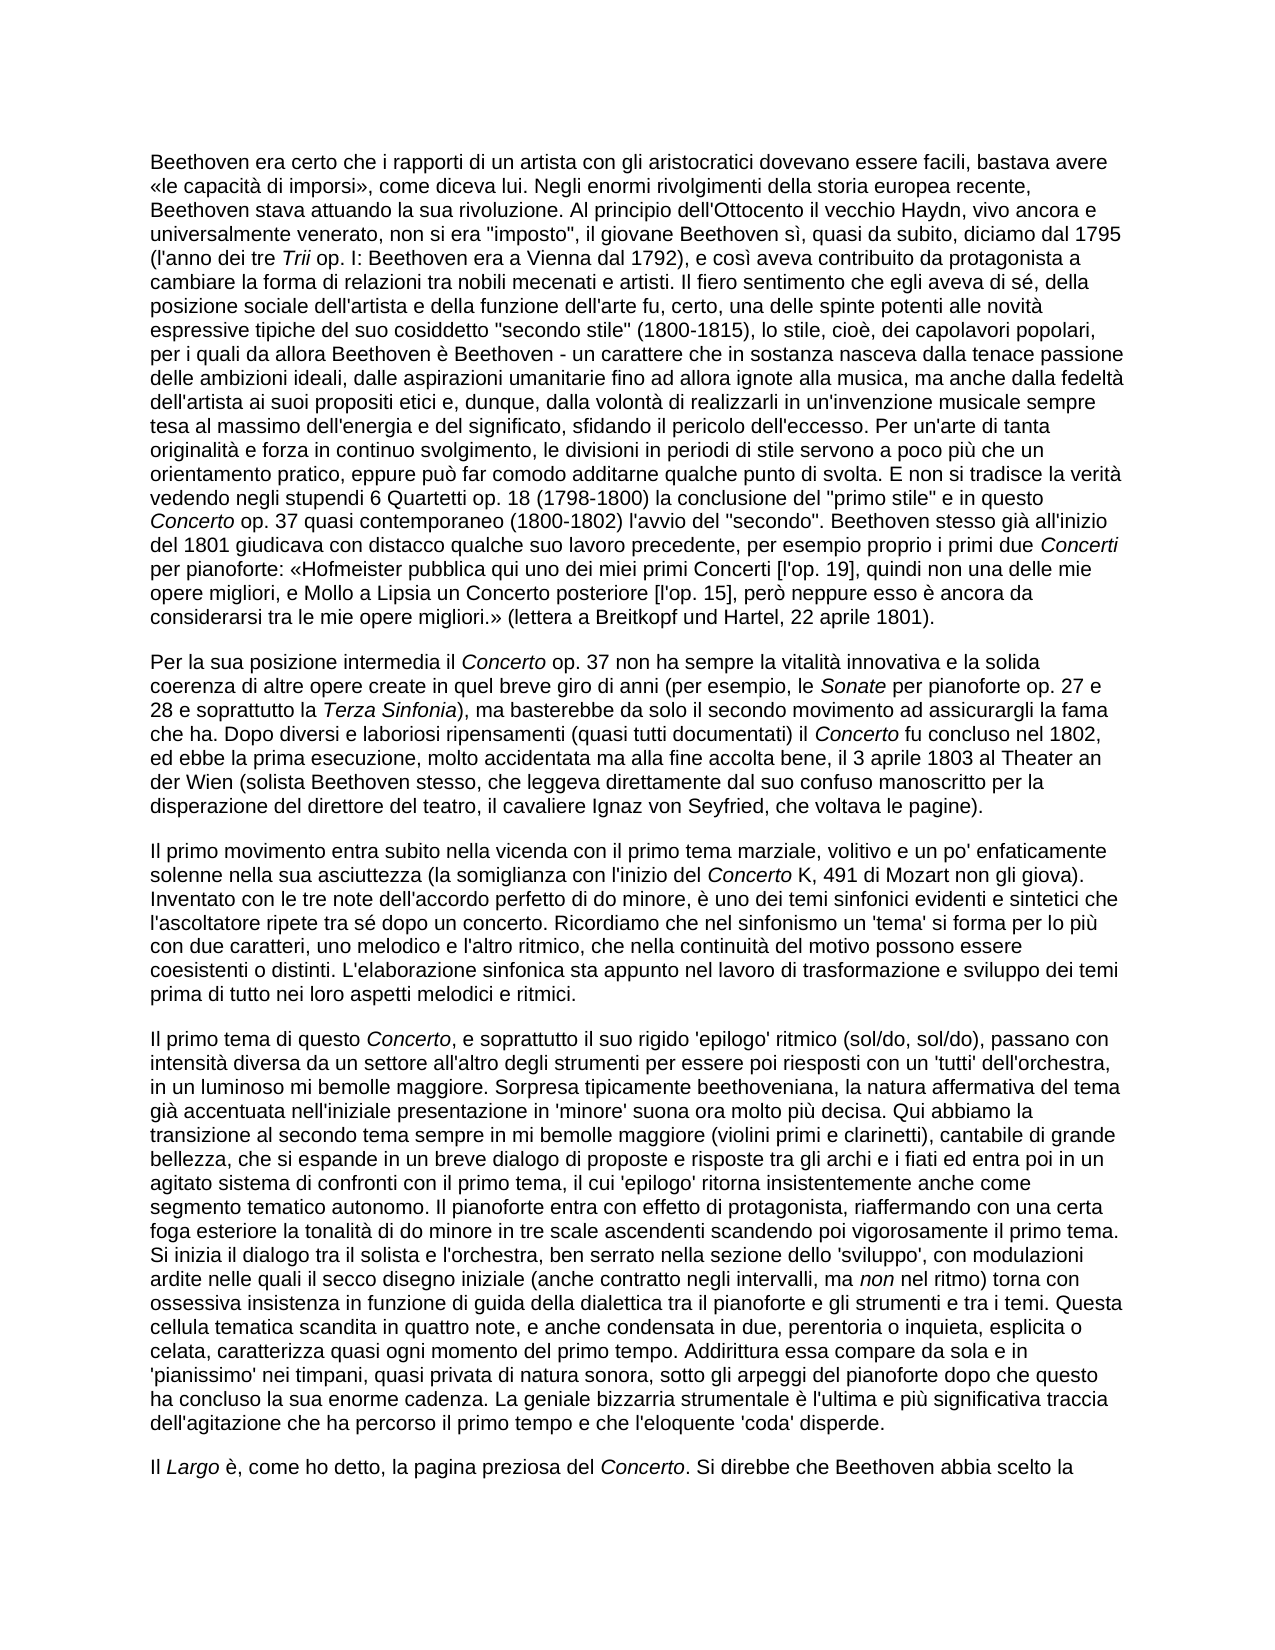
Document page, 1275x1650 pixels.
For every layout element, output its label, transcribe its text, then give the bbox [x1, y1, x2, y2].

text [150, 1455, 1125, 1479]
text Beethoven era certo che i rapporti di un artista con gli aristocratici dovevano essere facili, bastava avere «le capacità di imporsi», come diceva lui. Negli enormi rivolgimenti della storia europea recente, Beethoven stava attuando la sua rivoluzione. Al principio dell'Ottocento il vecchio Haydn, vivo ancora e universalmente venerato, non si era "imposto", il giovane Beethoven sì, quasi da subito, diciamo dal 1795 (l'anno dei tre Trii op. I: Beethoven era a Vienna dal 1792), e così aveva contribuito da protagonista a cambiare la forma di relazioni tra nobili mecenati e artisti. Il fiero sentimento che egli aveva di sé, della posizione sociale dell'artista e della funzione dell'arte fu, certo, una delle spinte potenti alle novità espressive tipiche del suo cosiddetto "secondo stile" (1800-1815), lo stile, cioè, dei capolavori popolari, per i quali da allora Beethoven è Beethoven - un carattere che in sostanza nasceva dalla tenace passione delle ambizioni ideali, dalle aspirazioni umanitarie fino ad allora ignote alla musica, ma anche dalla fedeltà dell'artista ai suoi propositi etici e, dunque, dalla volontà di realizzarli in un'invenzione musicale sempre tesa al massimo dell'energia e del significato, sfidando il pericolo dell'eccesso. Per un'arte di tanta originalità e forza in continuo svolgimento, le divisioni in periodi di stile servono a poco più che un orientamento pratico, eppure può far comodo additarne qualche punto di svolta. E non si tradisce la verità vedendo negli stupendi 6 Quartetti op. 18 (1798-1800) la conclusione del "primo stile" e in questo Concerto op. 37 quasi contemporaneo (1800-1802) l'avvio del "secondo". Beethoven stesso già all'inizio del 1801 giudicava con distacco qualche suo lavoro precedente, per esempio proprio i primi due Concerti per pianoforte: «Hofmeister pubblica qui uno dei miei primi Concerti [l'op. 19], quindi non una delle mie opere migliori, e Mollo a Lipsia un Concerto posteriore [l'op. 15], però neppure esso è ancora da considerarsi tra le mie opere migliori.» (lettera a Breitkopf und Hartel, 22 aprile 1801). [150, 150, 1125, 629]
text Il primo movimento entra subito nella vicenda con il primo tema marziale, volitivo e un po' enfaticamente solenne nella sua asciuttezza (la somiglianza con l'inizio del Concerto K, 491 di Mozart non gli giova). Inventato con le tre note dell'accordo perfetto di do minore, è uno dei temi sinfonici evidenti e sintetici che l'ascoltatore ripete tra sé dopo un concerto. Ricordiamo che nel sinfonismo un 'tema' si forma per lo più con due caratteri, uno melodico e l'altro ritmico, che nella continuità del motivo possono essere coesistenti o distinti. L'elaborazione sinfonica sta appunto nel lavoro di trasformazione e sviluppo dei temi prima di tutto nei loro aspetti melodici e ritmici. [150, 838, 1125, 1006]
text Il primo tema di questo Concerto, e soprattutto il suo rigido 'epilogo' ritmico (sol/do, sol/do), passano con intensità diversa da un settore all'altro degli strumenti per essere poi riesposti con un 'tutti' dell'orchestra, in un luminoso mi bemolle maggiore. Sorpresa tipicamente beethoveniana, la natura affermativa del tema già accentuata nell'iniziale presentazione in 'minore' suona ora molto più decisa. Qui abbiamo la transizione al secondo tema sempre in mi bemolle maggiore (violini primi e clarinetti), cantabile di grande bellezza, che si espande in un breve dialogo di proposte e risposte tra gli archi e i fiati ed entra poi in un agitato sistema di confronti con il primo tema, il cui 'epilogo' ritorna insistentemente anche come segmento tematico autonomo. Il pianoforte entra con effetto di protagonista, riaffermando con una certa foga esteriore la tonalità di do minore in tre scale ascendenti scandendo poi vigorosamente il primo tema. Si inizia il dialogo tra il solista e l'orchestra, ben serrato nella sezione dello 'sviluppo', con modulazioni ardite nelle quali il secco disegno iniziale (anche contratto negli intervalli, ma non nel ritmo) torna con ossessiva insistenza in funzione di guida della dialettica tra il pianoforte e gli strumenti e tra i temi. Questa cellula tematica scandita in quattro note, e anche condensata in due, perentoria o inquieta, esplicita o celata, caratterizza quasi ogni momento del primo tempo. Addirittura essa compare da sola e in 'pianissimo' nei timpani, quasi privata di natura sonora, sotto gli arpeggi del pianoforte dopo che questo ha concluso la sua enorme cadenza. La geniale bizzarria strumentale è l'ultima e più significativa traccia dell'agitazione che ha percorso il primo tempo e che l'eloquente 'coda' disperde. [150, 1027, 1125, 1434]
text Per la sua posizione intermedia il Concerto op. 37 non ha sempre la vitalità innovativa e la solida coerenza di altre opere create in quel breve giro di anni (per esempio, le Sonate per pianoforte op. 27 e 28 e soprattutto la Terza Sinfonia), ma basterebbe da solo il secondo movimento ad assicurargli la fama che ha. Dopo diversi e laboriosi ripensamenti (quasi tutti documentati) il Concerto fu concluso nel 1802, ed ebbe la prima esecuzione, molto accidentata ma alla fine accolta bene, il 3 aprile 1803 al Theater an der Wien (solista Beethoven stesso, che leggeva direttamente dal suo confuso manoscritto per la disperazione del direttore del teatro, il cavaliere Ignaz von Seyfried, che voltava le pagine). [150, 650, 1125, 818]
